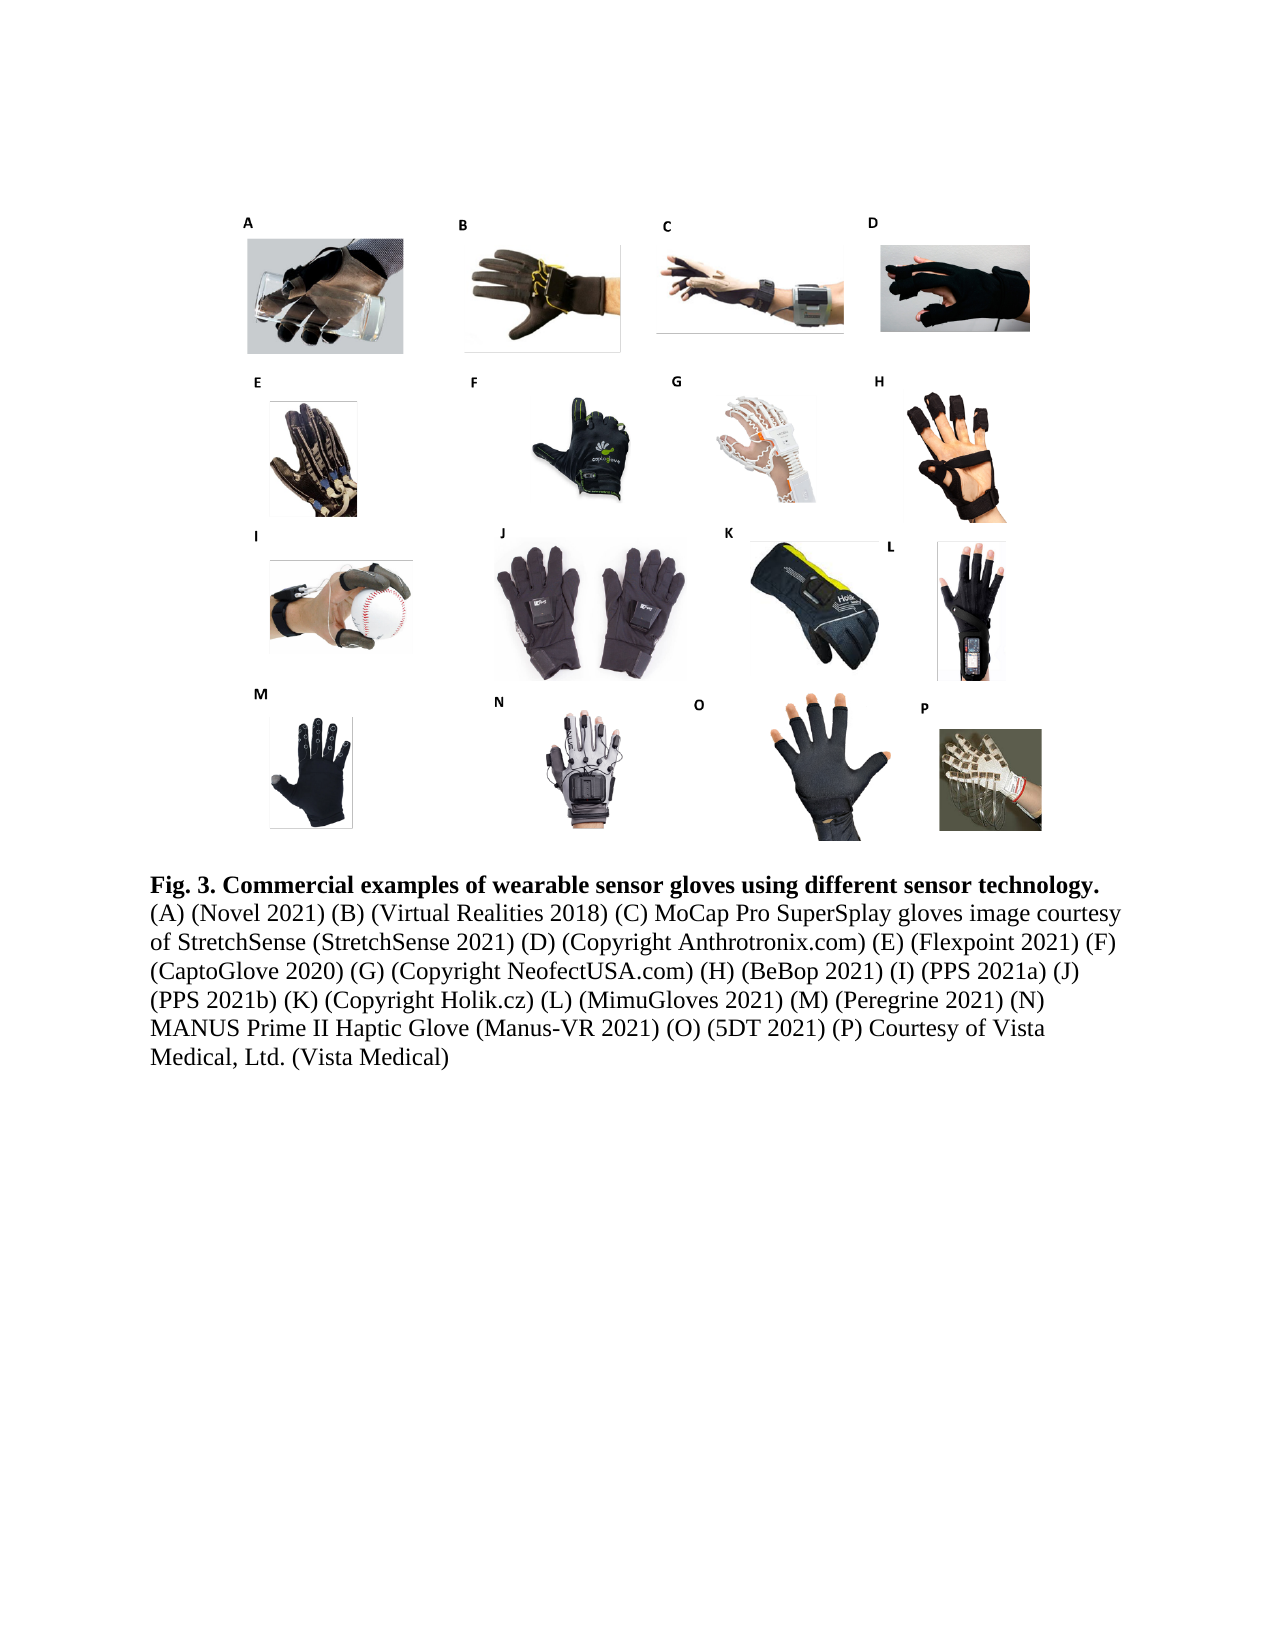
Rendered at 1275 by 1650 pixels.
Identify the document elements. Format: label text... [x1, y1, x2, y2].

picture [233, 207, 1042, 841]
text Fig. 3. Commercial examples of wearable sensor gloves using different sensor technology. (A) (Novel 2021) (B) (Virtual Realities 2018) (C) MoCap Pro SuperSplay gloves image courtesy of StretchSense (StretchSense 2021) (D) (Copyright Anthrotronix.com) (E) (Flexpoint 2021) (F) (CaptoGlove 2020) (G) (Copyright NeofectUSA.com) (H) (BeBop 2021) (I) (PPS 2021a) (J) (PPS 2021b) (K) (Copyright Holik.cz) (L) (MimuGloves 2021) (M) (Peregrine 2021) (N) MANUS Prime II Haptic Glove (Manus-VR 2021) (O) (5DT 2021) (P) Courtesy of Vista Medical, Ltd. (Vista Medical) [150, 870, 1125, 1071]
